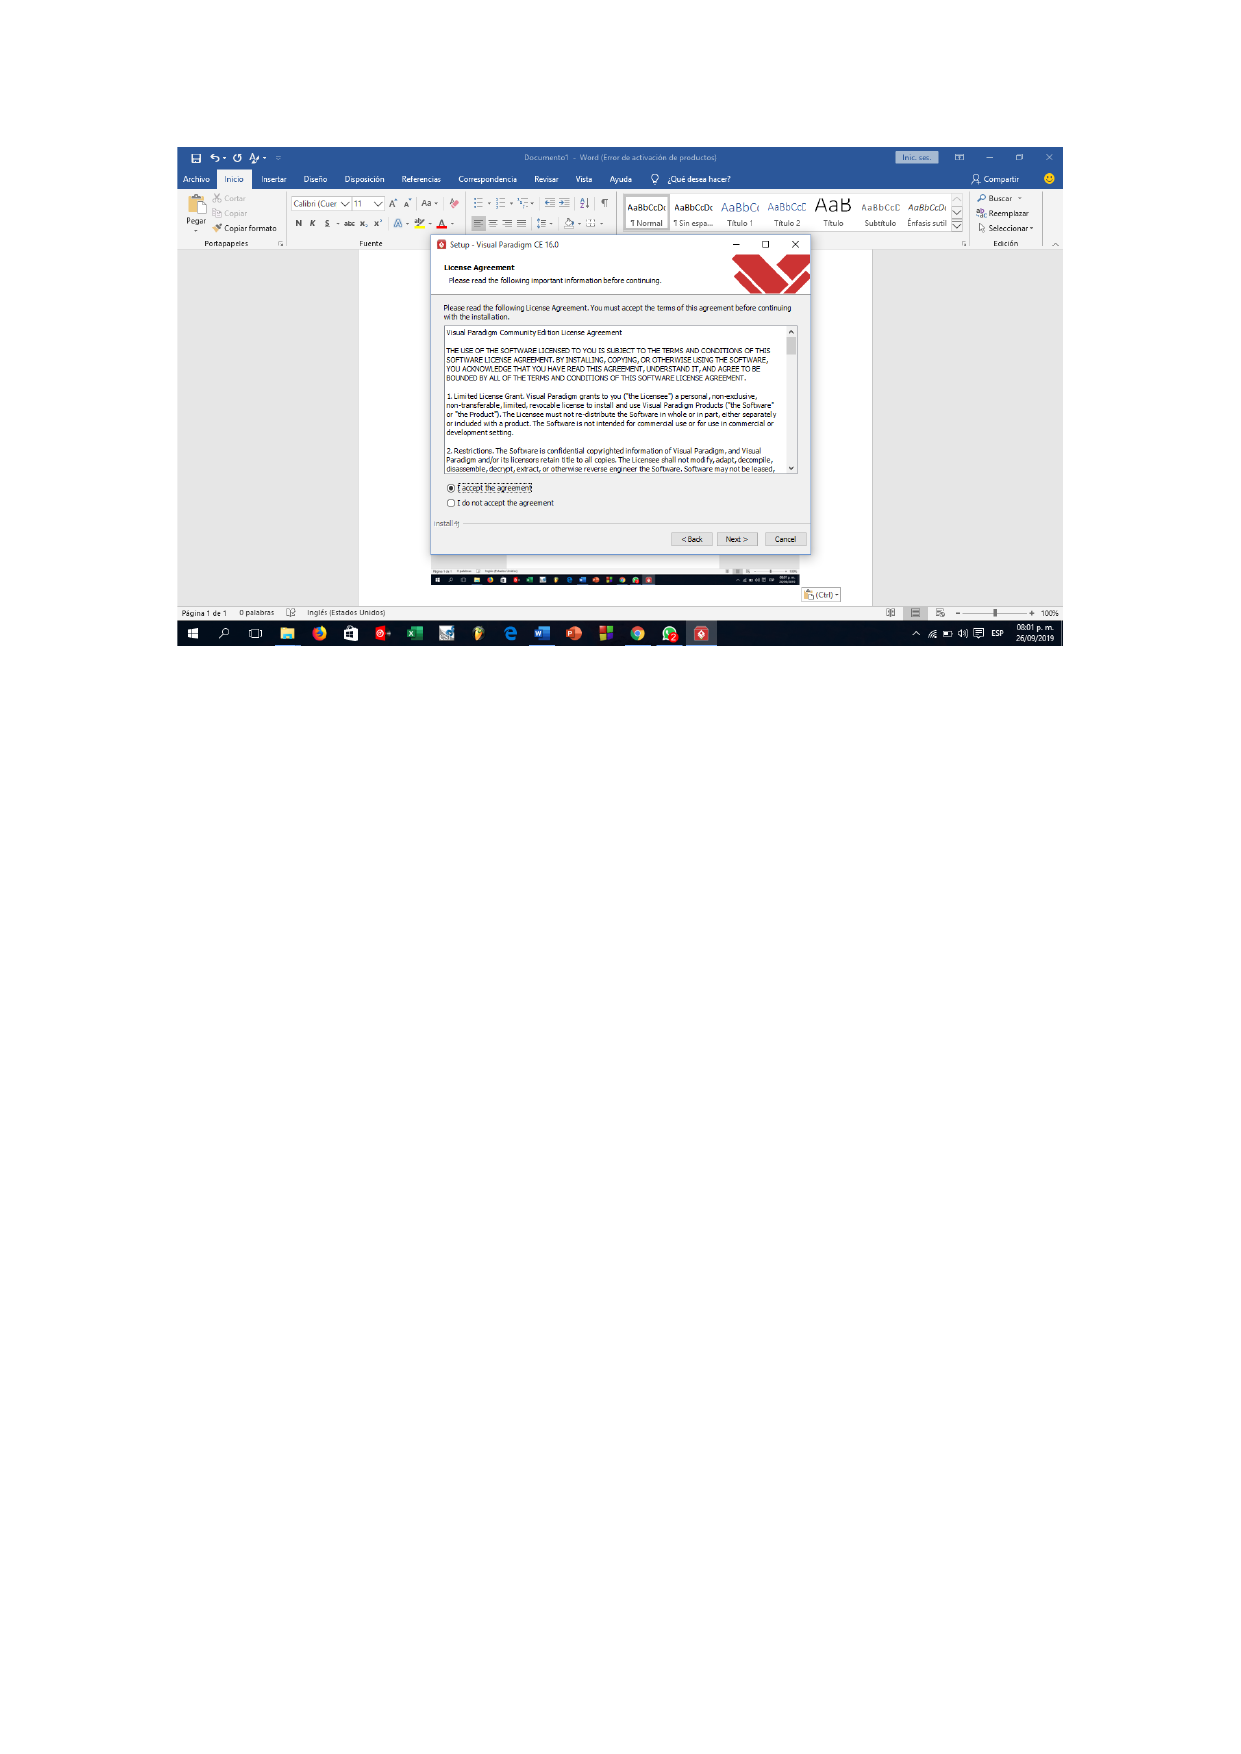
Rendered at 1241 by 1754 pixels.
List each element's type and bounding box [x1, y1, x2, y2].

picture [177, 147, 1063, 646]
